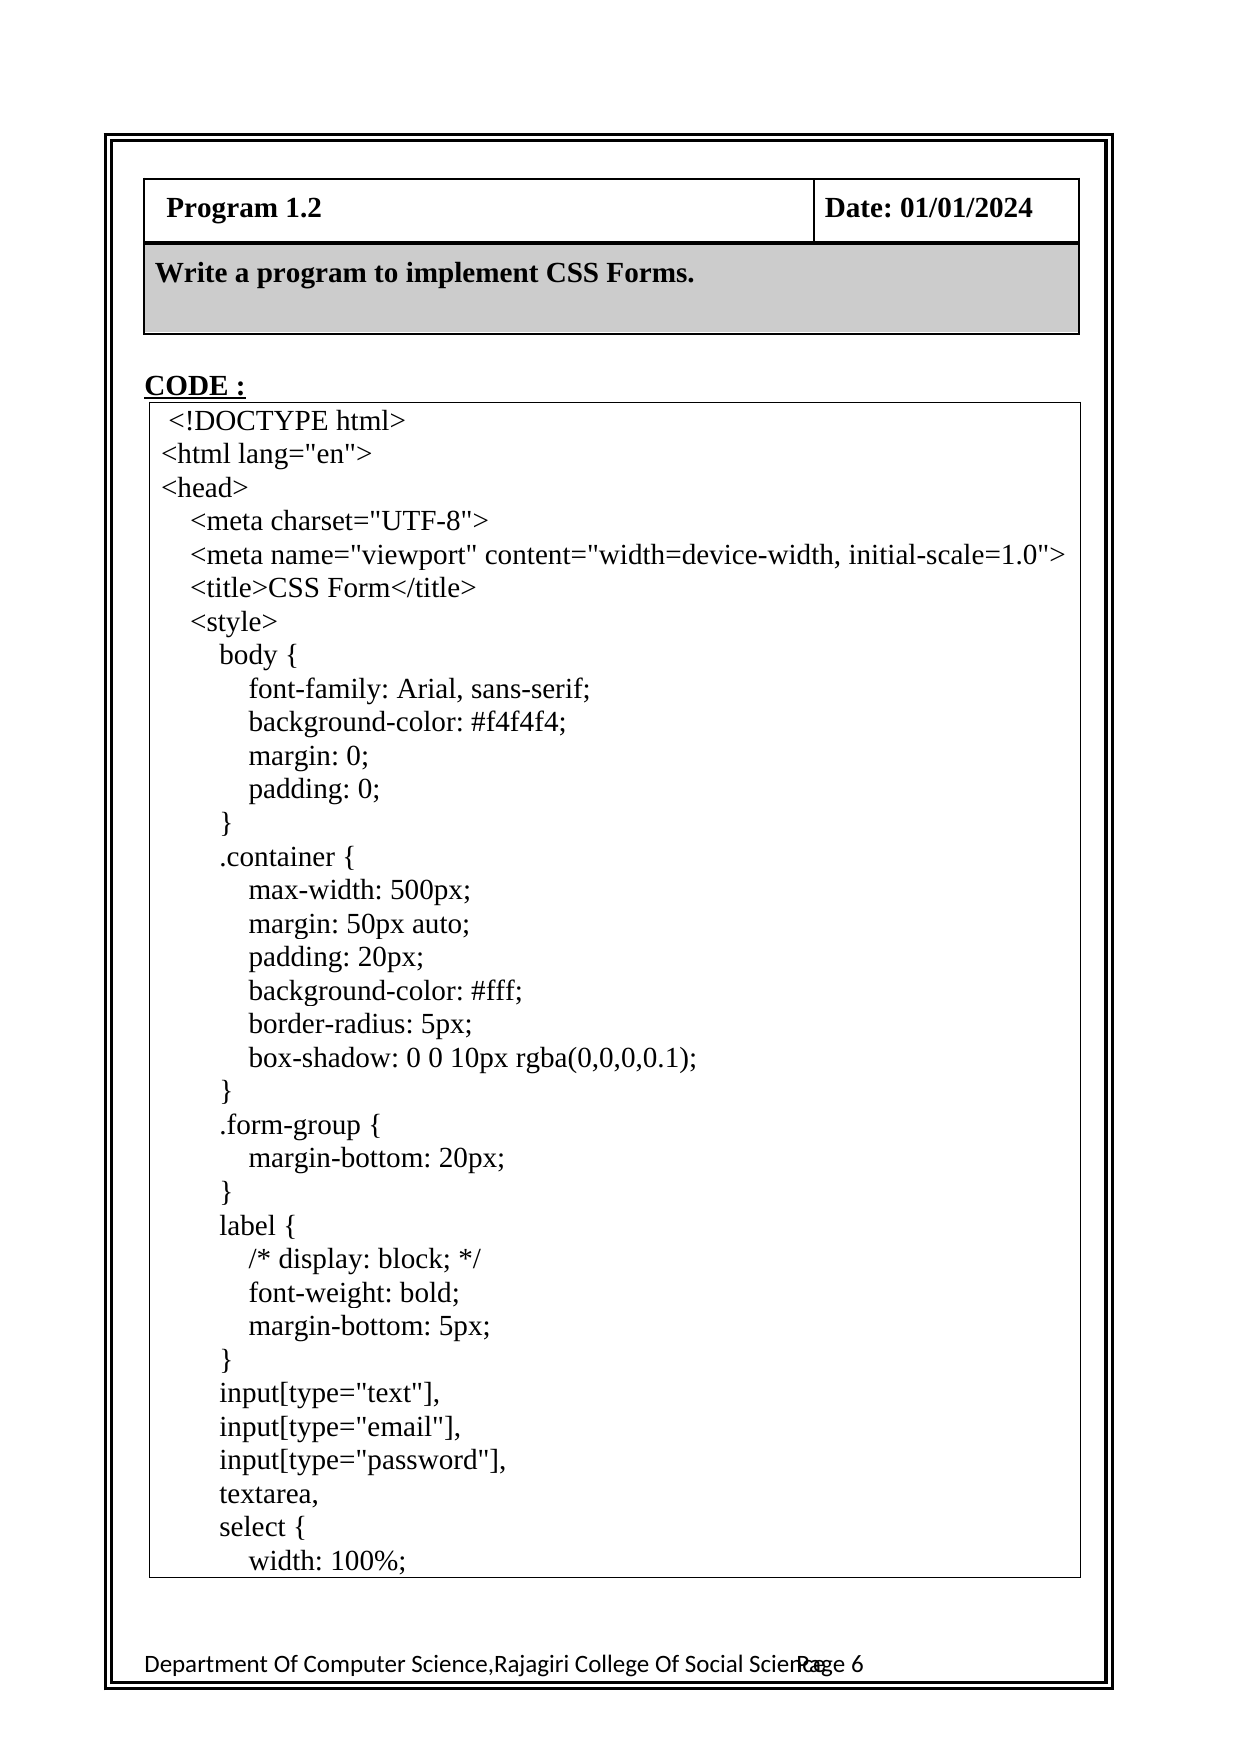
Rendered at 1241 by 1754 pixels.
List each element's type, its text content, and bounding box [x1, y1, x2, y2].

table_header Date: 01/01/2024 [815, 180, 1078, 241]
text CODE : [144, 368, 1096, 402]
table_cell Write a program to implement CSS Forms. [145, 245, 1078, 332]
table_header Program 1.2 [145, 180, 813, 241]
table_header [150, 403, 1080, 1577]
